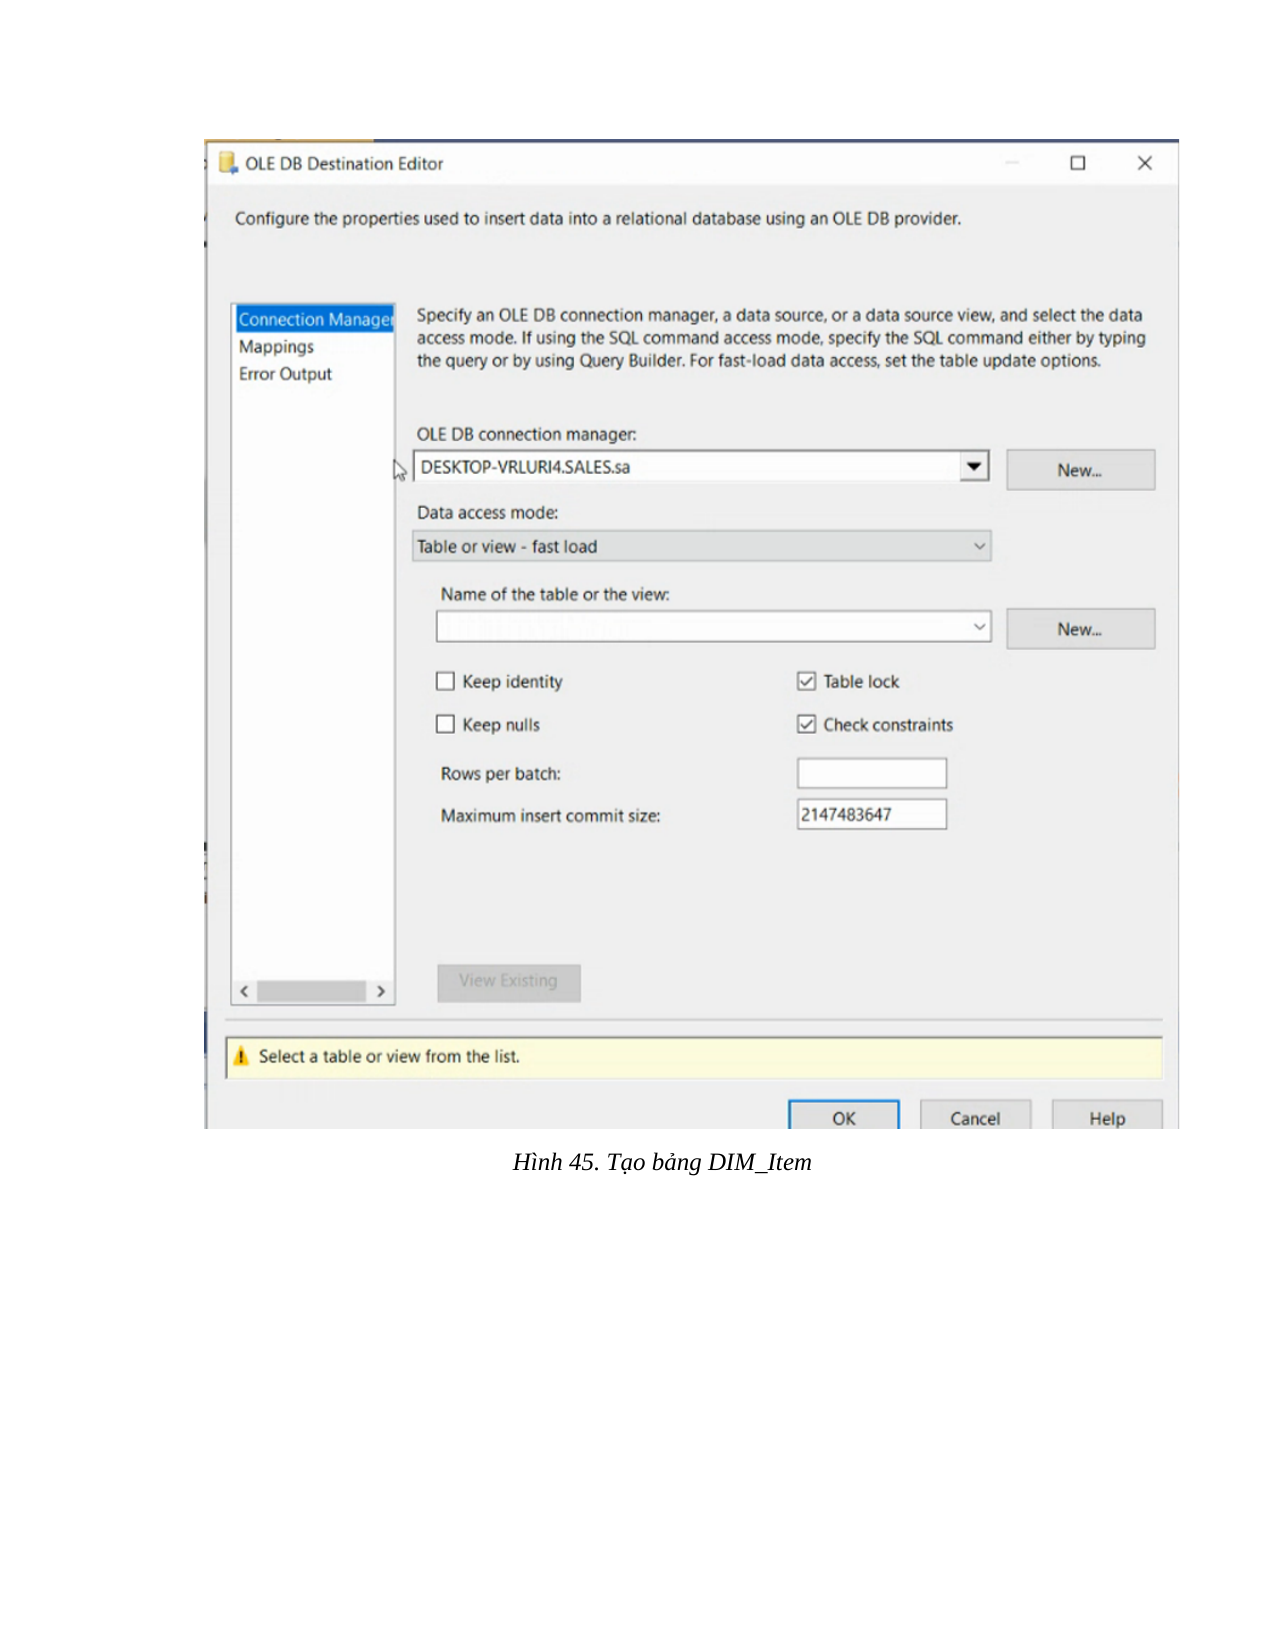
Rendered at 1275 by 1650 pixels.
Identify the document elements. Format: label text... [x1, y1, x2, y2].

text Hình 45. Tạo bảng DIM_Item [129, 1147, 1198, 1176]
picture [204, 139, 1180, 1129]
